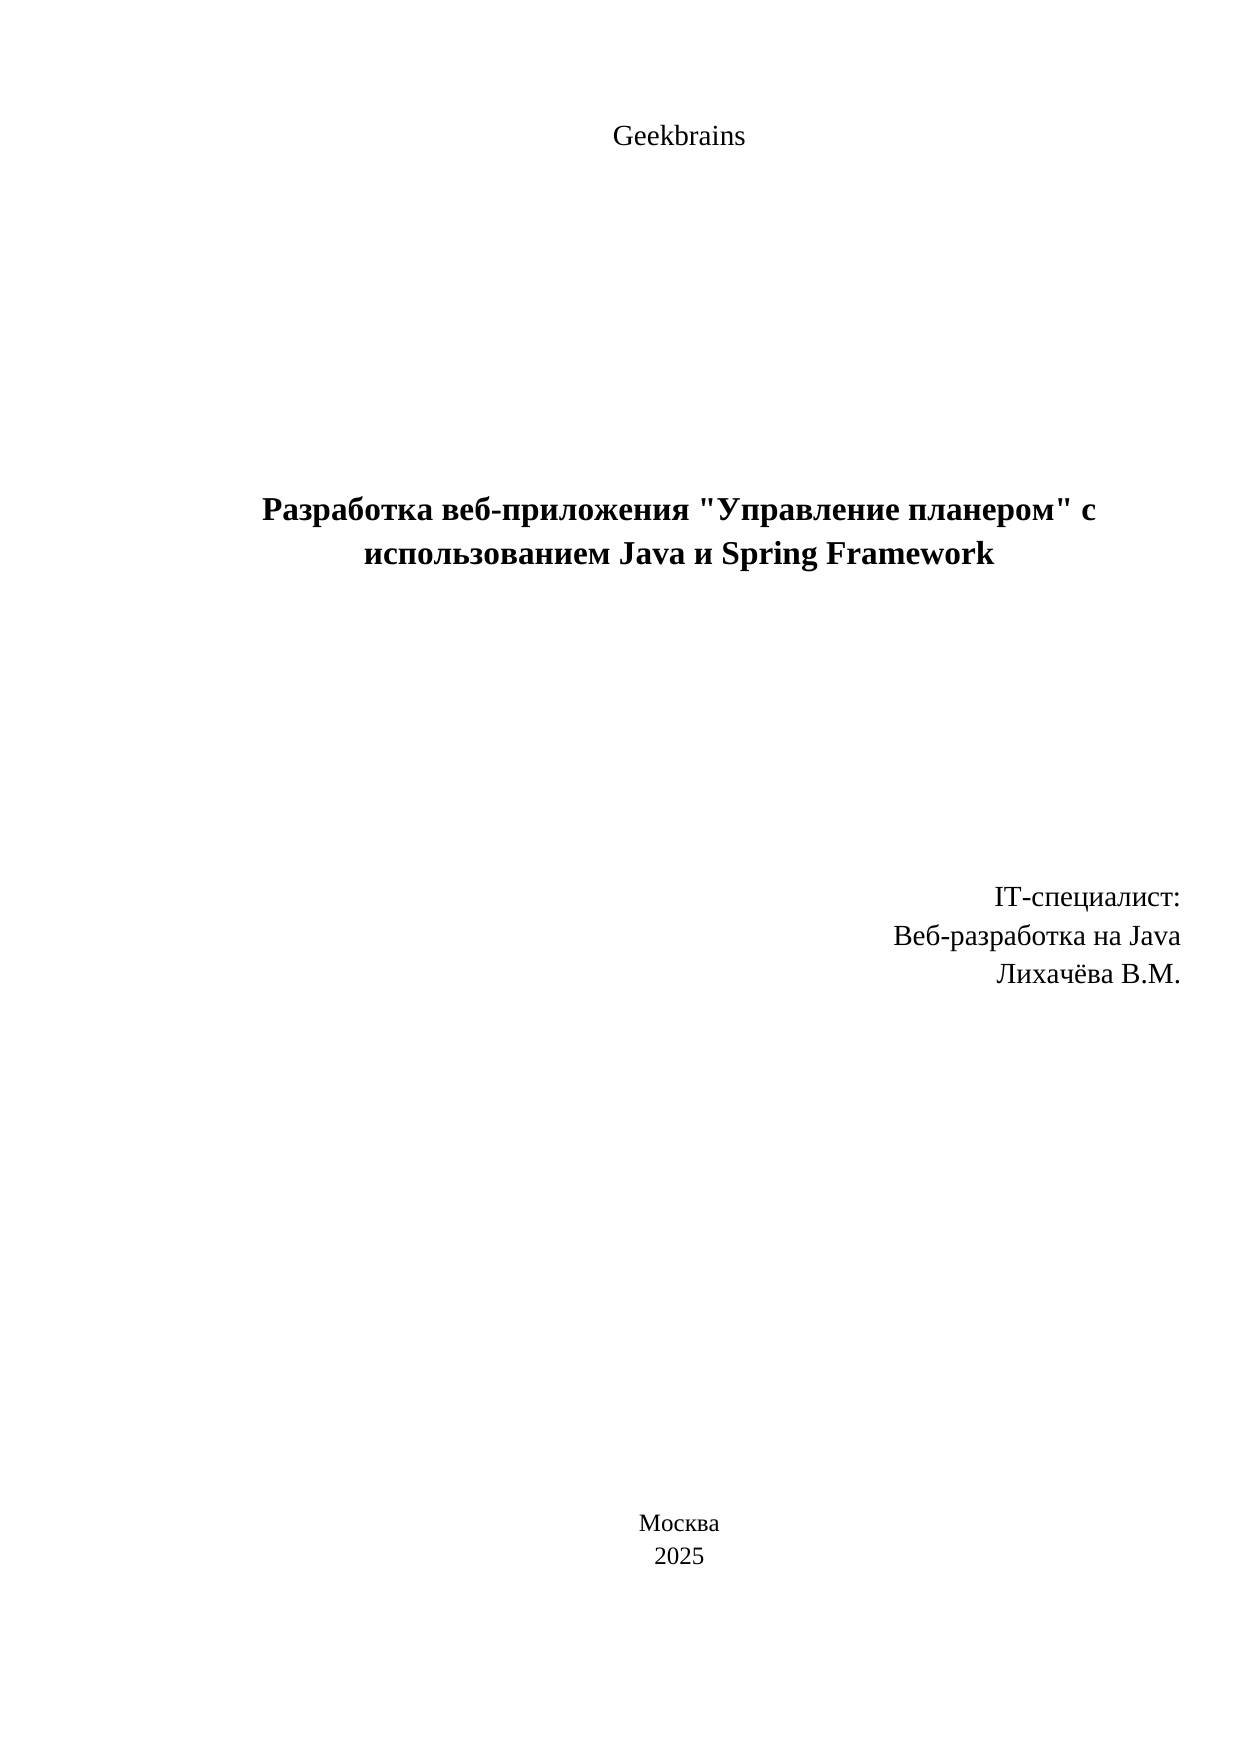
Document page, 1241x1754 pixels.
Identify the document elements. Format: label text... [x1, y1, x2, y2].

text Лихачёва В.М. [177, 956, 1181, 990]
text Geekbrains [177, 118, 1181, 152]
text 2025 [177, 1541, 1181, 1570]
text Разработка веб-приложения "Управление планером" с использованием Java и Spring Framework [177, 489, 1181, 571]
text Москва [177, 1508, 1181, 1537]
text Веб-разработка на Java [177, 918, 1181, 951]
text IT-специалист: [177, 879, 1181, 913]
